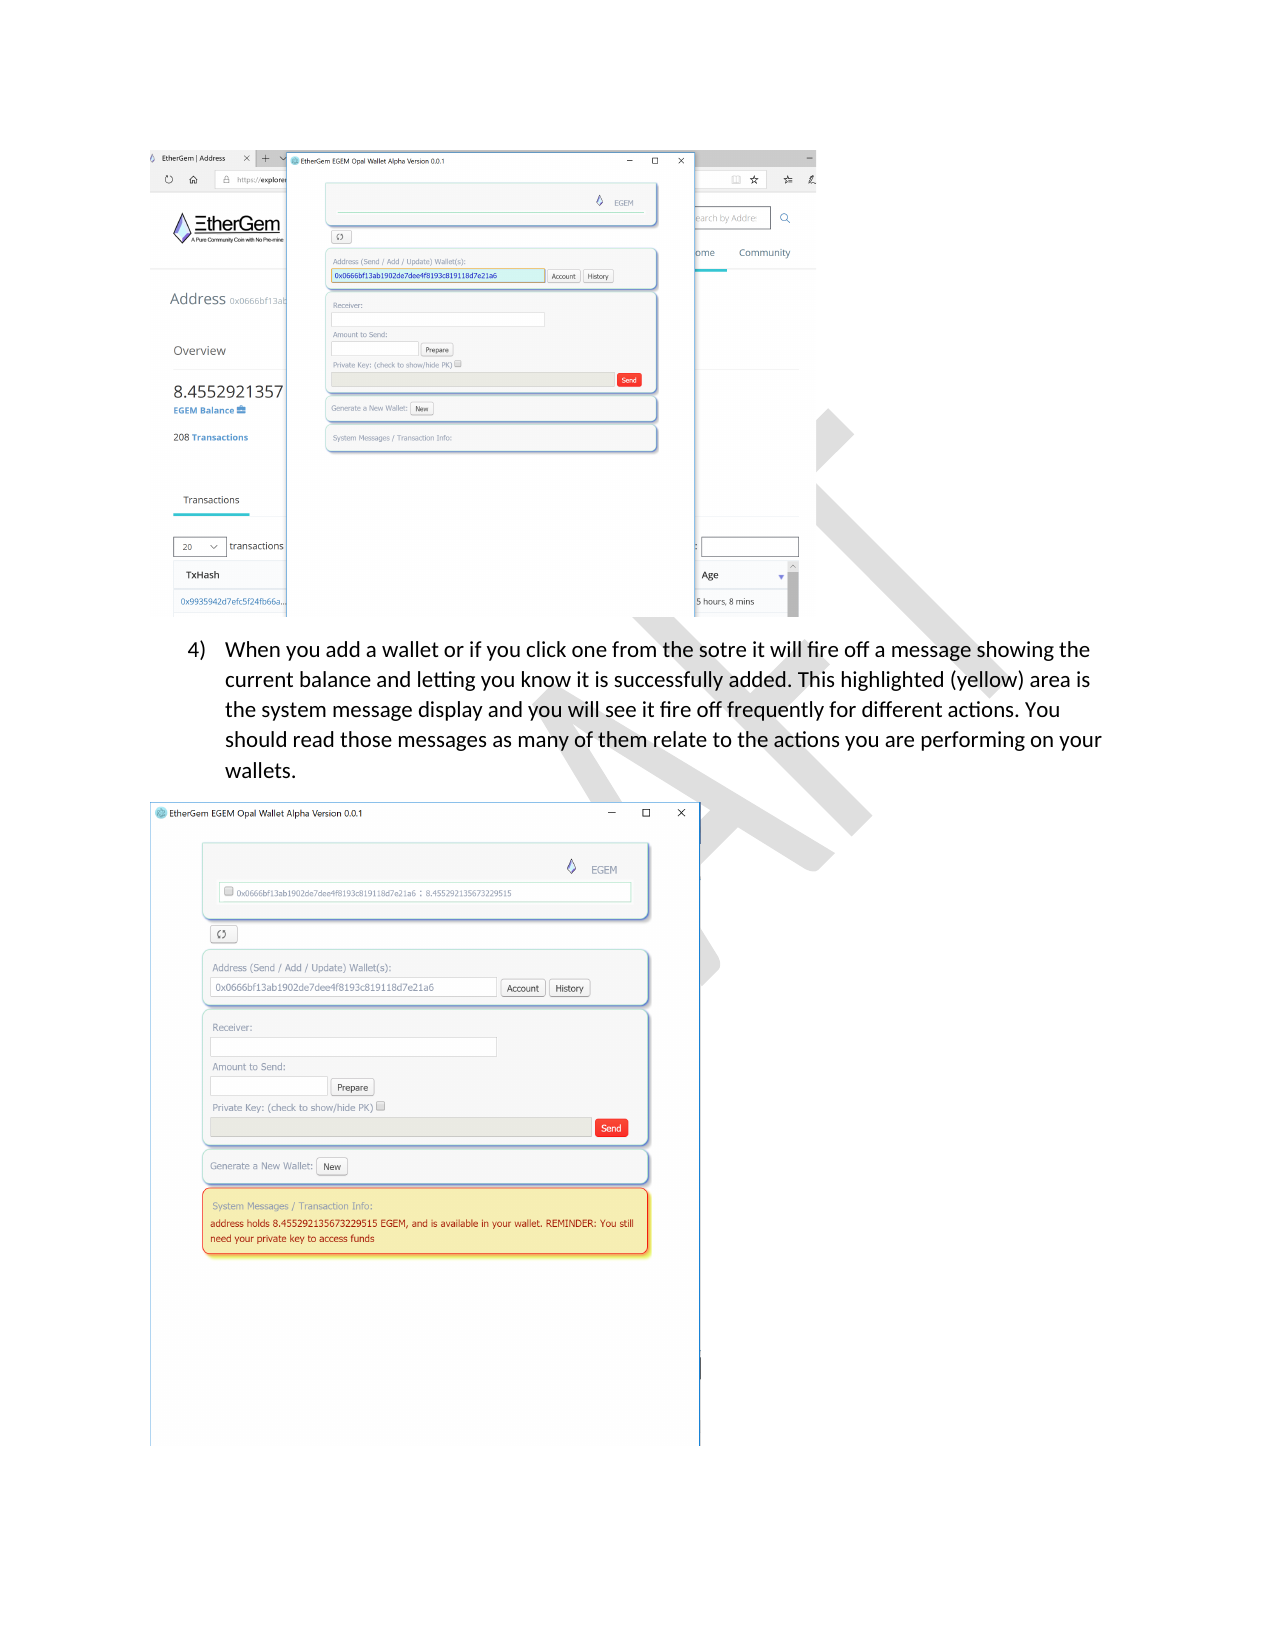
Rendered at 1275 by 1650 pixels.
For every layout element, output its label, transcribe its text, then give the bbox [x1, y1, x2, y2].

picture [150, 150, 817, 617]
picture [150, 802, 701, 1446]
list When you add a wallet or if you click one from the sotre it will fire off a message showing the current balance and letting you know it is successfully added. This highlighted (yellow) area is the system message display and you will see it fire off frequently for different actions. You should read those messages as many of them relate to the actions you are performing on your wallets. [187, 635, 1125, 784]
